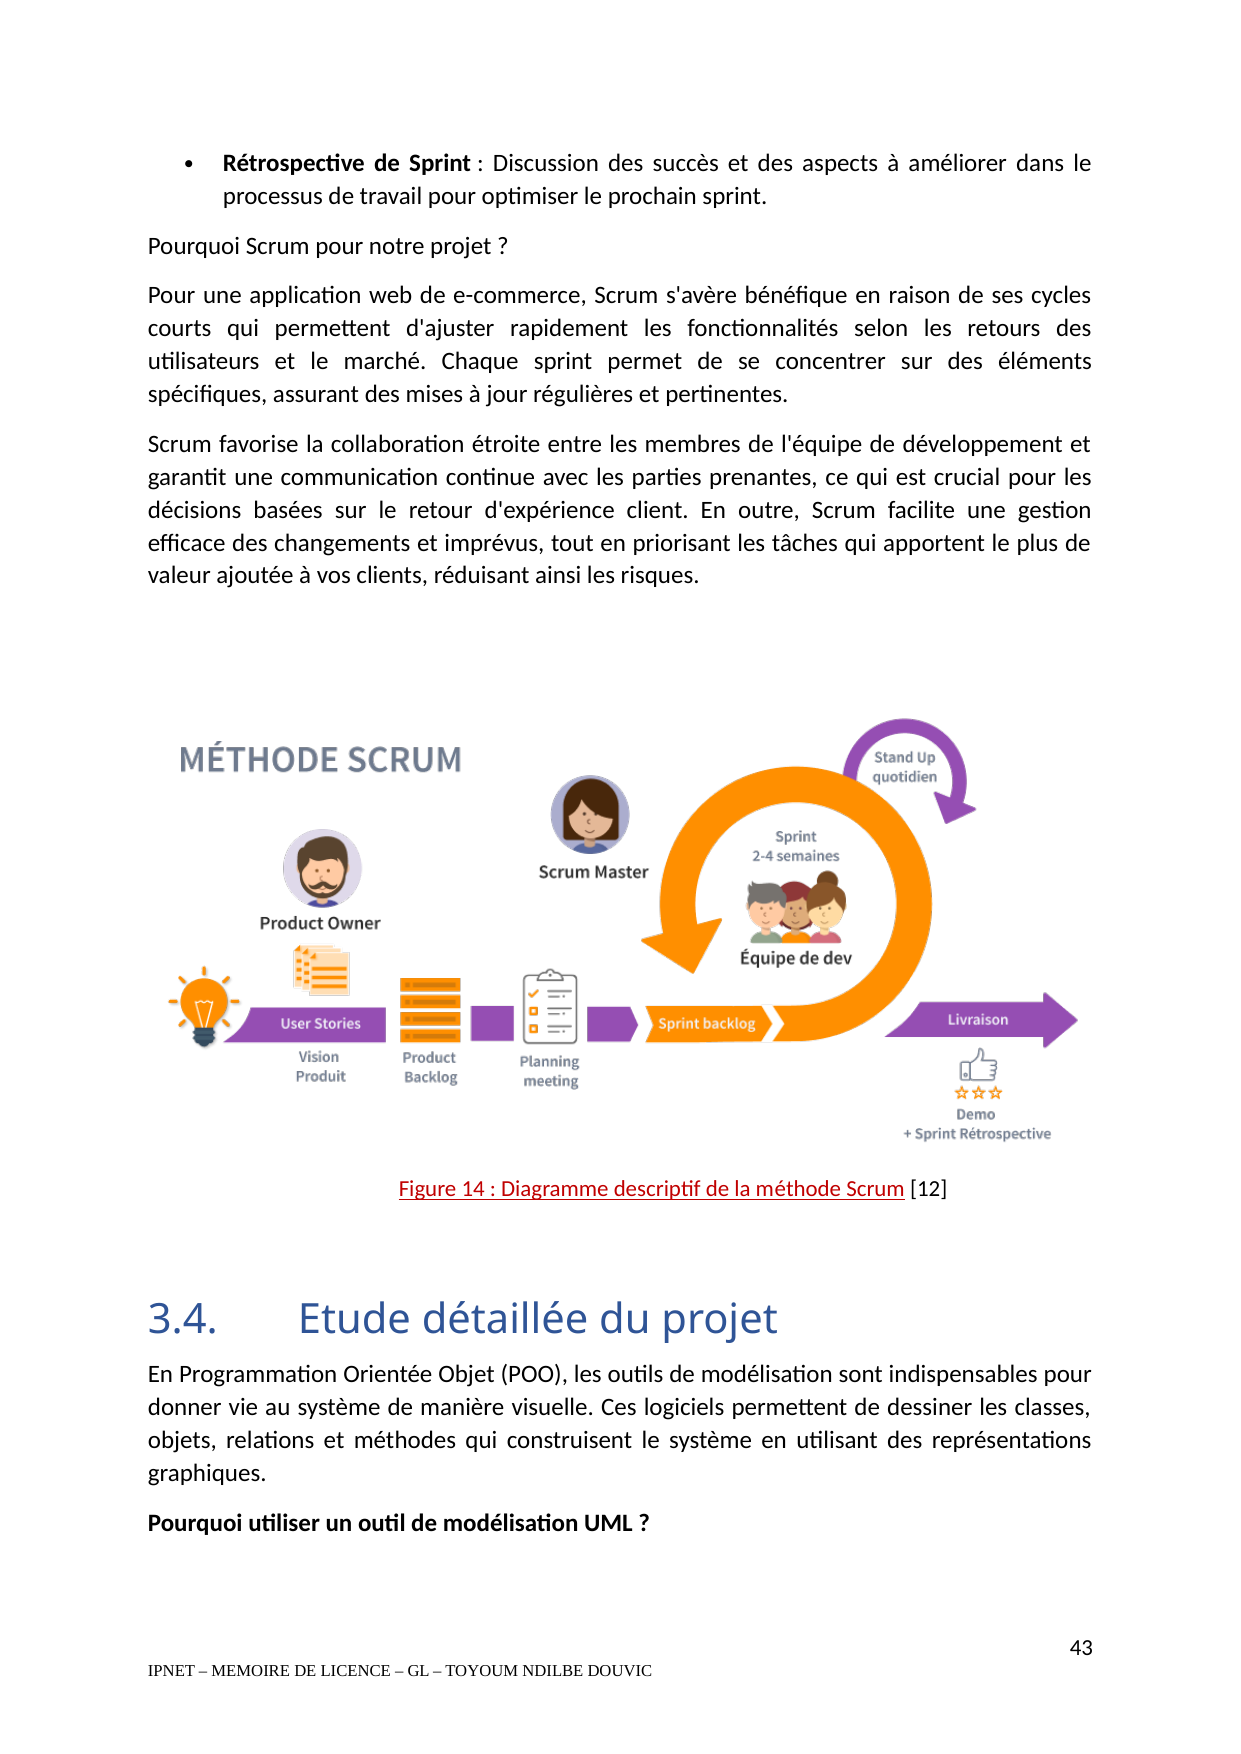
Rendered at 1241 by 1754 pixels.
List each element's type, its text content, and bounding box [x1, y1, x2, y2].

text En Programmation Orientée Objet (POO), les outils de modélisation sont indispensables pour donner vie au système de manière visuelle. Ces logiciels permettent de dessiner les classes, objets, relations et méthodes qui construisent le système en utilisant des représentations graphiques. [148, 1359, 1093, 1488]
text Pourquoi Scrum pour notre projet ? [148, 230, 1093, 261]
text Pourquoi utiliser un outil de modélisation UML ? [148, 1507, 1093, 1537]
text Pour une application web de e-commerce, Scrum s'avère bénéfique en raison de ses cycles courts qui permettent d'ajuster rapidement les fonctionnalités selon les retours des utilisateurs et le marché. Chaque sprint permet de se concentrer sur des éléments spécifiques, assurant des mises à jour régulières et pertinentes. [148, 280, 1093, 409]
text Scrum favorise la collaboration étroite entre les membres de l'équipe de développement et garantit une communication continue avec les parties prenantes, ce qui est crucial pour les décisions basées sur le retour d'expérience client. En outre, Scrum facilite une gestion efficace des changements et imprévus, tout en priorisant les tâches qui apportent le plus de valeur ajoutée à vos clients, réduisant ainsi les risques. [148, 428, 1093, 590]
picture [147, 708, 1093, 1156]
text Figure 14 : Diagramme descriptif de la méthode Scrum [373, 1174, 1093, 1202]
subtitle 3.4. Etude détaillée du projet [148, 1289, 1093, 1346]
list Rétrospective de Sprint : Discussion des succès et des aspects à améliorer dans le processus de travail pour optimiser le prochain sprint. [185, 148, 1093, 211]
